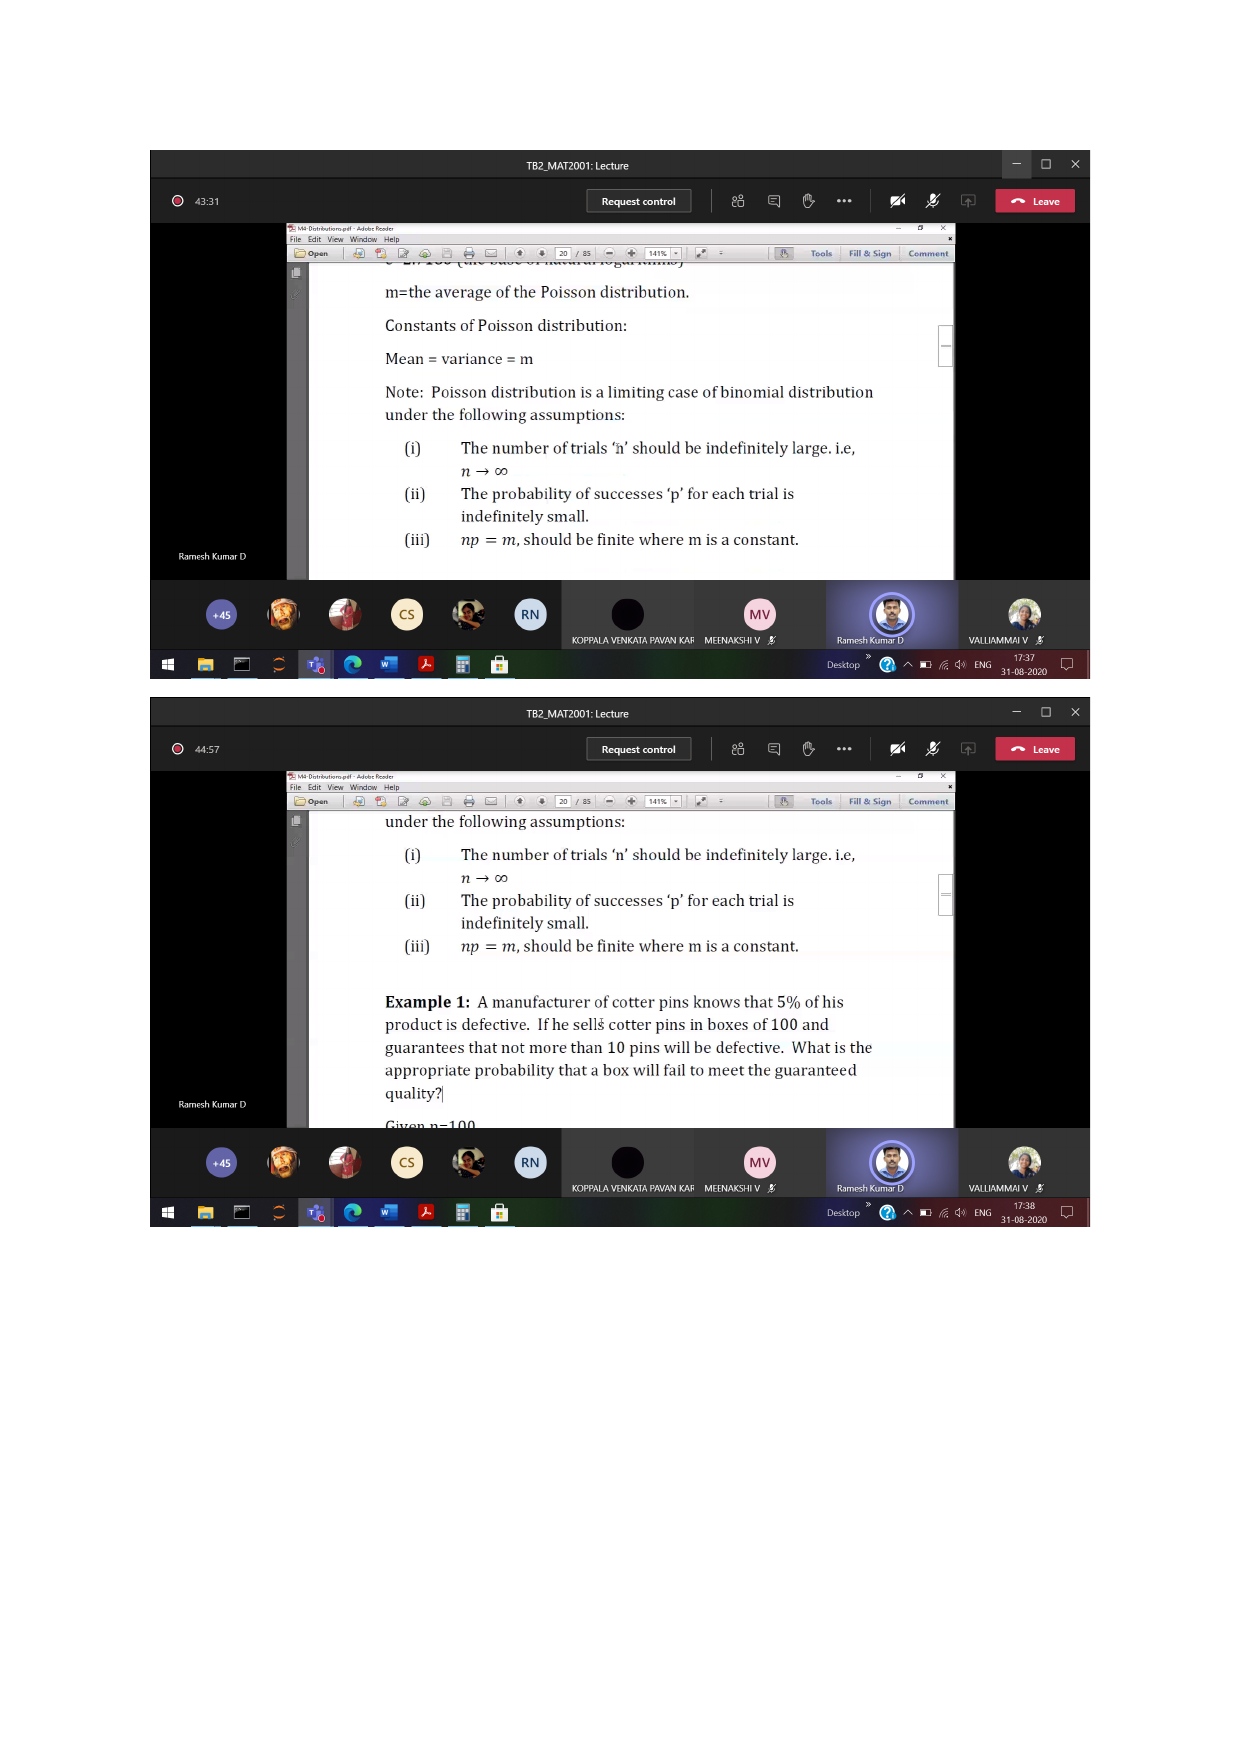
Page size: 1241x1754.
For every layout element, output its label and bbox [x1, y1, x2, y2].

picture [150, 697, 1091, 1227]
picture [150, 150, 1091, 679]
